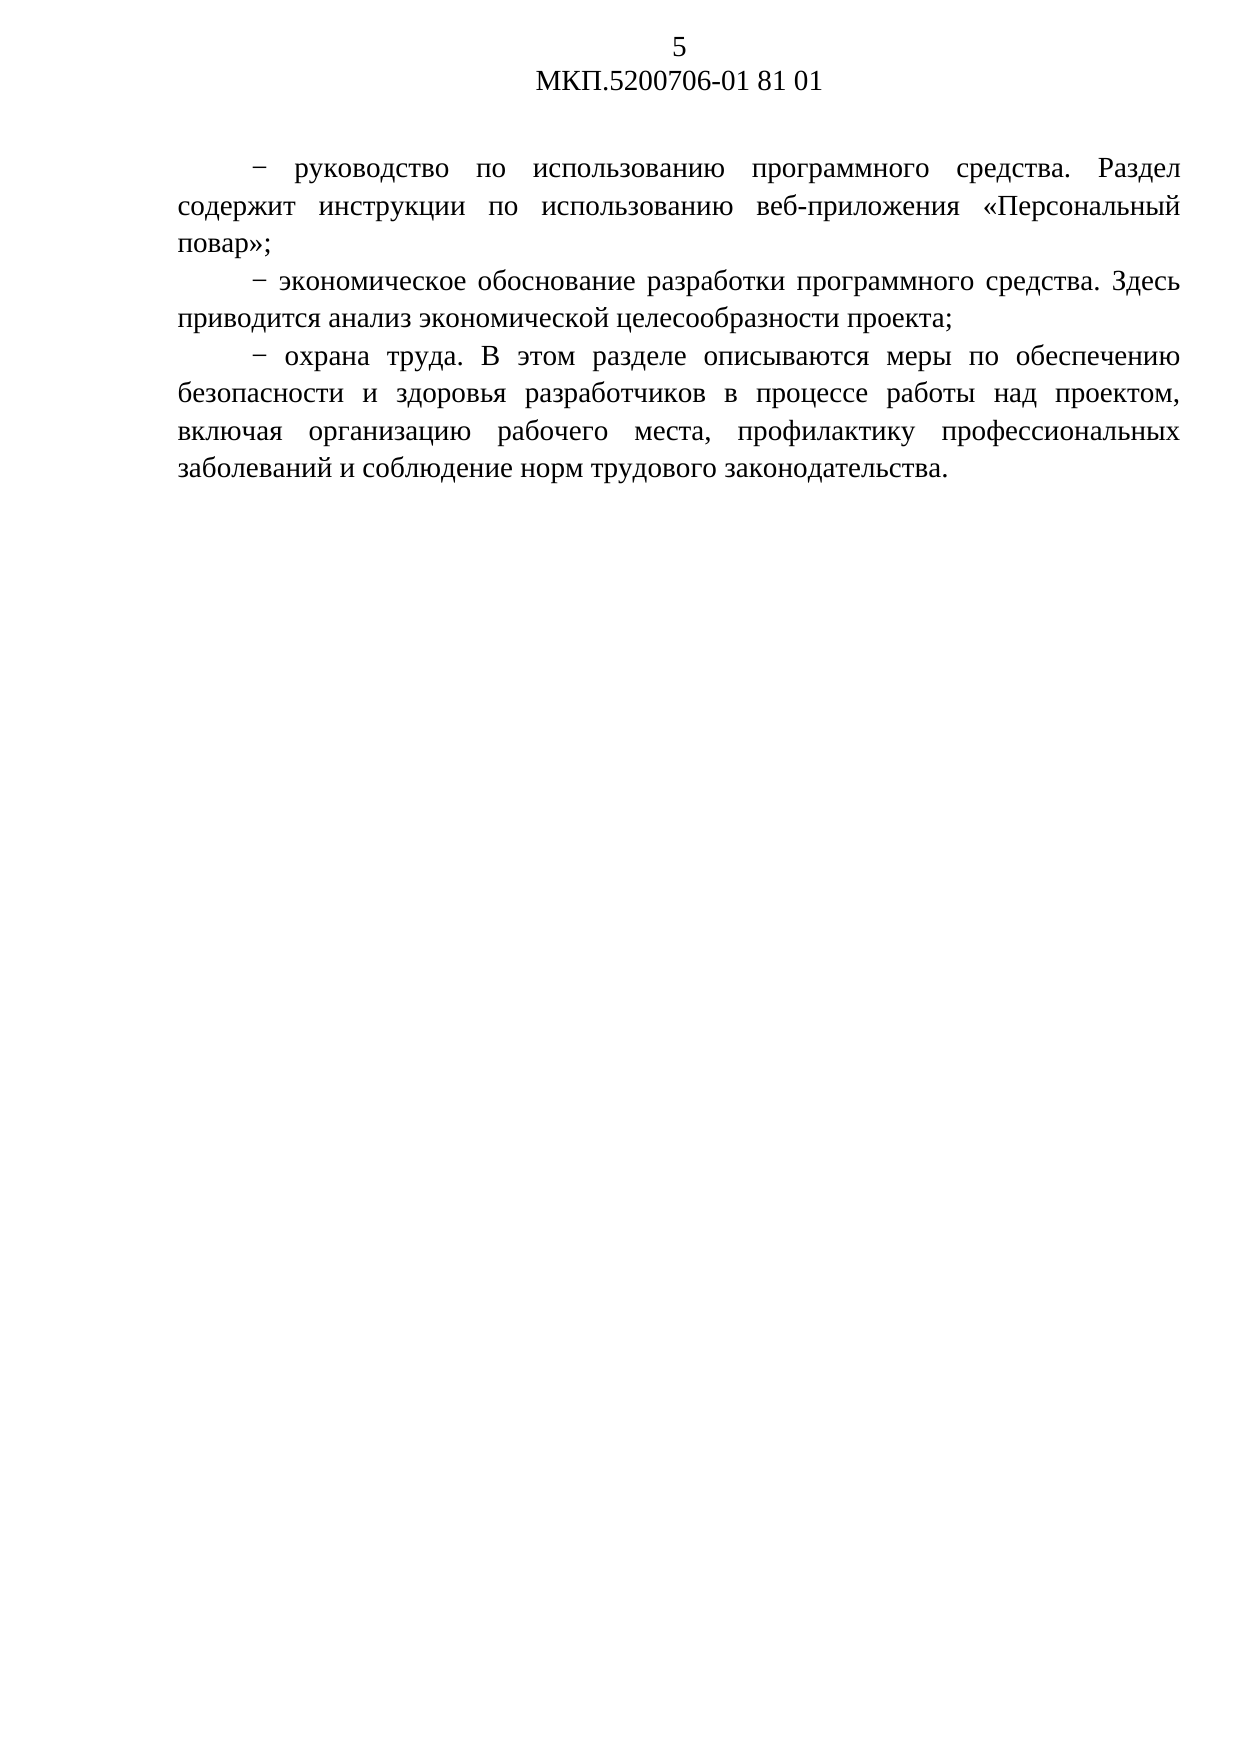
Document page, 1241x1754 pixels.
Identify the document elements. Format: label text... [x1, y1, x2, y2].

text − экономическое обоснование разработки программного средства. Здесь приводится анализ экономической целесообразности проекта; [177, 260, 1181, 335]
text − руководство по использованию программного средства. Раздел содержит инструкции по использованию веб-приложения «Персональный повар»; [177, 148, 1181, 260]
text − охрана труда. В этом разделе описываются меры по обеспечению безопасности и здоровья разработчиков в процессе работы над проектом, включая организацию рабочего места, профилактику профессиональных заболеваний и соблюдение норм трудового законодательства. [177, 335, 1181, 485]
